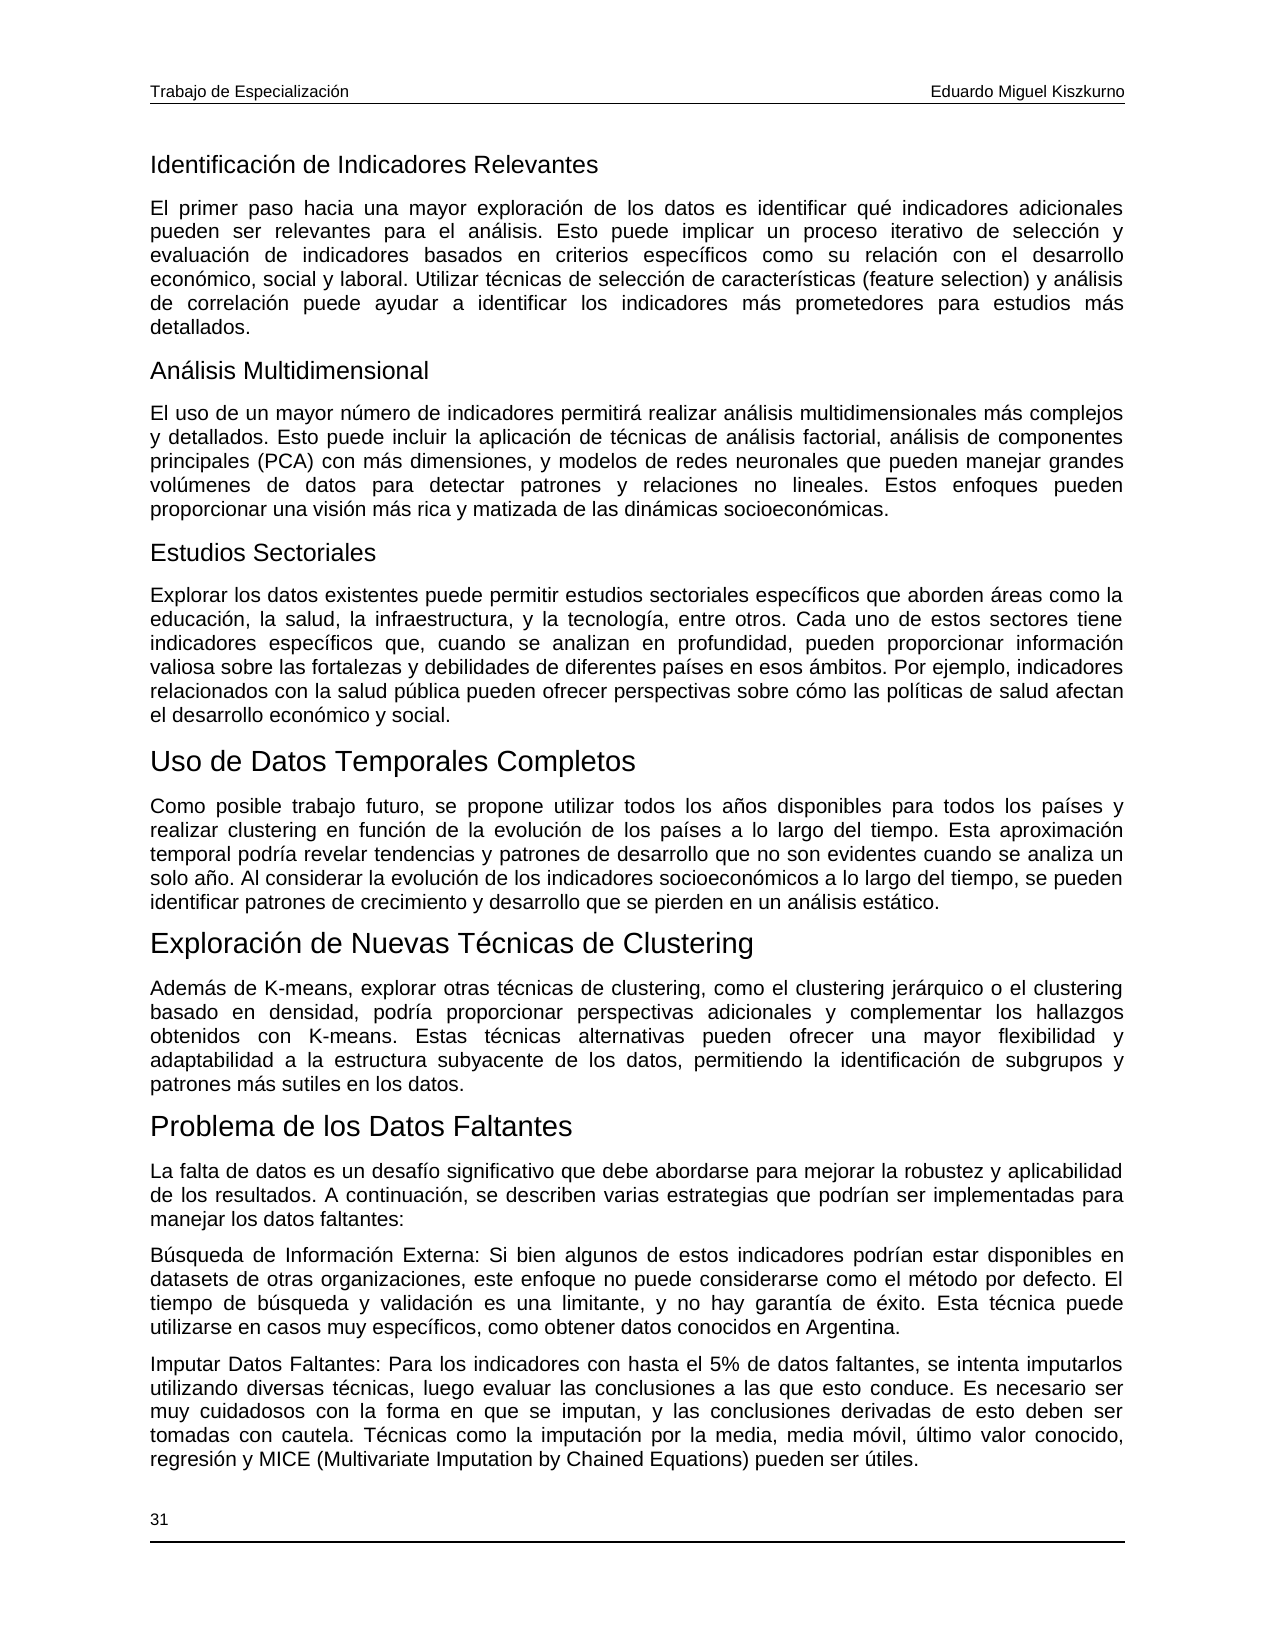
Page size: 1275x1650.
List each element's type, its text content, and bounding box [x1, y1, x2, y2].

subtitle Identificación de Indicadores Relevantes [150, 150, 1125, 179]
text Además de K-means, explorar otras técnicas de clustering, como el clustering jerárquico o el clustering basado en densidad, podría proporcionar perspectivas adicionales y complementar los hallazgos obtenidos con K-means. Estas técnicas alternativas pueden ofrecer una mayor flexibilidad y adaptabilidad a la estructura subyacente de los datos, permitiendo la identificación de subgrupos y patrones más sutiles en los datos. [150, 976, 1125, 1096]
subtitle Estudios Sectoriales [150, 538, 1125, 566]
subtitle El primer paso hacia una mayor exploración de los datos es identificar qué indicadores adicionales pueden ser relevantes para el análisis. Esto puede implicar un proceso iterativo de selección y evaluación de indicadores basados en criterios específicos como su relación con el desarrollo económico, social y laboral. Utilizar técnicas de selección de características (feature selection) y análisis de correlación puede ayudar a identificar los indicadores más prometedores para estudios más detallados. [150, 195, 1125, 339]
text Búsqueda de Información Externa: Si bien algunos de estos indicadores podrían estar disponibles en datasets de otras organizaciones, este enfoque no puede considerarse como el método por defecto. El tiempo de búsqueda y validación es una limitante, y no hay garantía de éxito. Esta técnica puede utilizarse en casos muy específicos, como obtener datos conocidos en Argentina. [150, 1243, 1125, 1339]
text Imputar Datos Faltantes: Para los indicadores con hasta el 5% de datos faltantes, se intenta imputarlos utilizando diversas técnicas, luego evaluar las conclusiones a las que esto conduce. Es necesario ser muy cuidadosos con la forma en que se imputan, y las conclusiones derivadas de esto deben ser tomadas con cautela. Técnicas como la imputación por la media, media móvil, último valor conocido, regresión y MICE (Multivariate Imputation by Chained Equations) pueden ser útiles. [150, 1351, 1125, 1471]
text La falta de datos es un desafío significativo que debe abordarse para mejorar la robustez y aplicabilidad de los resultados. A continuación, se describen varias estrategias que podrían ser implementadas para manejar los datos faltantes: [150, 1159, 1125, 1231]
subtitle Problema de los Datos Faltantes [150, 1108, 1125, 1142]
subtitle Uso de Datos Temporales Completos [150, 743, 1125, 777]
text Como posible trabajo futuro, se propone utilizar todos los años disponibles para todos los países y realizar clustering en función de la evolución de los países a lo largo del tiempo. Esta aproximación temporal podría revelar tendencias y patrones de desarrollo que no son evidentes cuando se analiza un solo año. Al considerar la evolución de los indicadores socioeconómicos a lo largo del tiempo, se pueden identificar patrones de crecimiento y desarrollo que se pierden en un análisis estático. [150, 794, 1125, 913]
subtitle Explorar los datos existentes puede permitir estudios sectoriales específicos que aborden áreas como la educación, la salud, la infraestructura, y la tecnología, entre otros. Cada uno de estos sectores tiene indicadores específicos que, cuando se analizan en profundidad, pueden proporcionar información valiosa sobre las fortalezas y debilidades de diferentes países en esos ámbitos. Por ejemplo, indicadores relacionados con la salud pública pueden ofrecer perspectivas sobre cómo las políticas de salud afectan el desarrollo económico y social. [150, 583, 1125, 727]
subtitle Análisis Multidimensional [150, 356, 1125, 384]
subtitle El uso de un mayor número de indicadores permitirá realizar análisis multidimensionales más complejos y detallados. Esto puede incluir la aplicación de técnicas de análisis factorial, análisis de componentes principales (PCA) con más dimensiones, y modelos de redes neuronales que pueden manejar grandes volúmenes de datos para detectar patrones y relaciones no lineales. Estos enfoques pueden proporcionar una visión más rica y matizada de las dinámicas socioeconómicas. [150, 401, 1125, 521]
subtitle Exploración de Nuevas Técnicas de Clustering [150, 926, 1125, 959]
